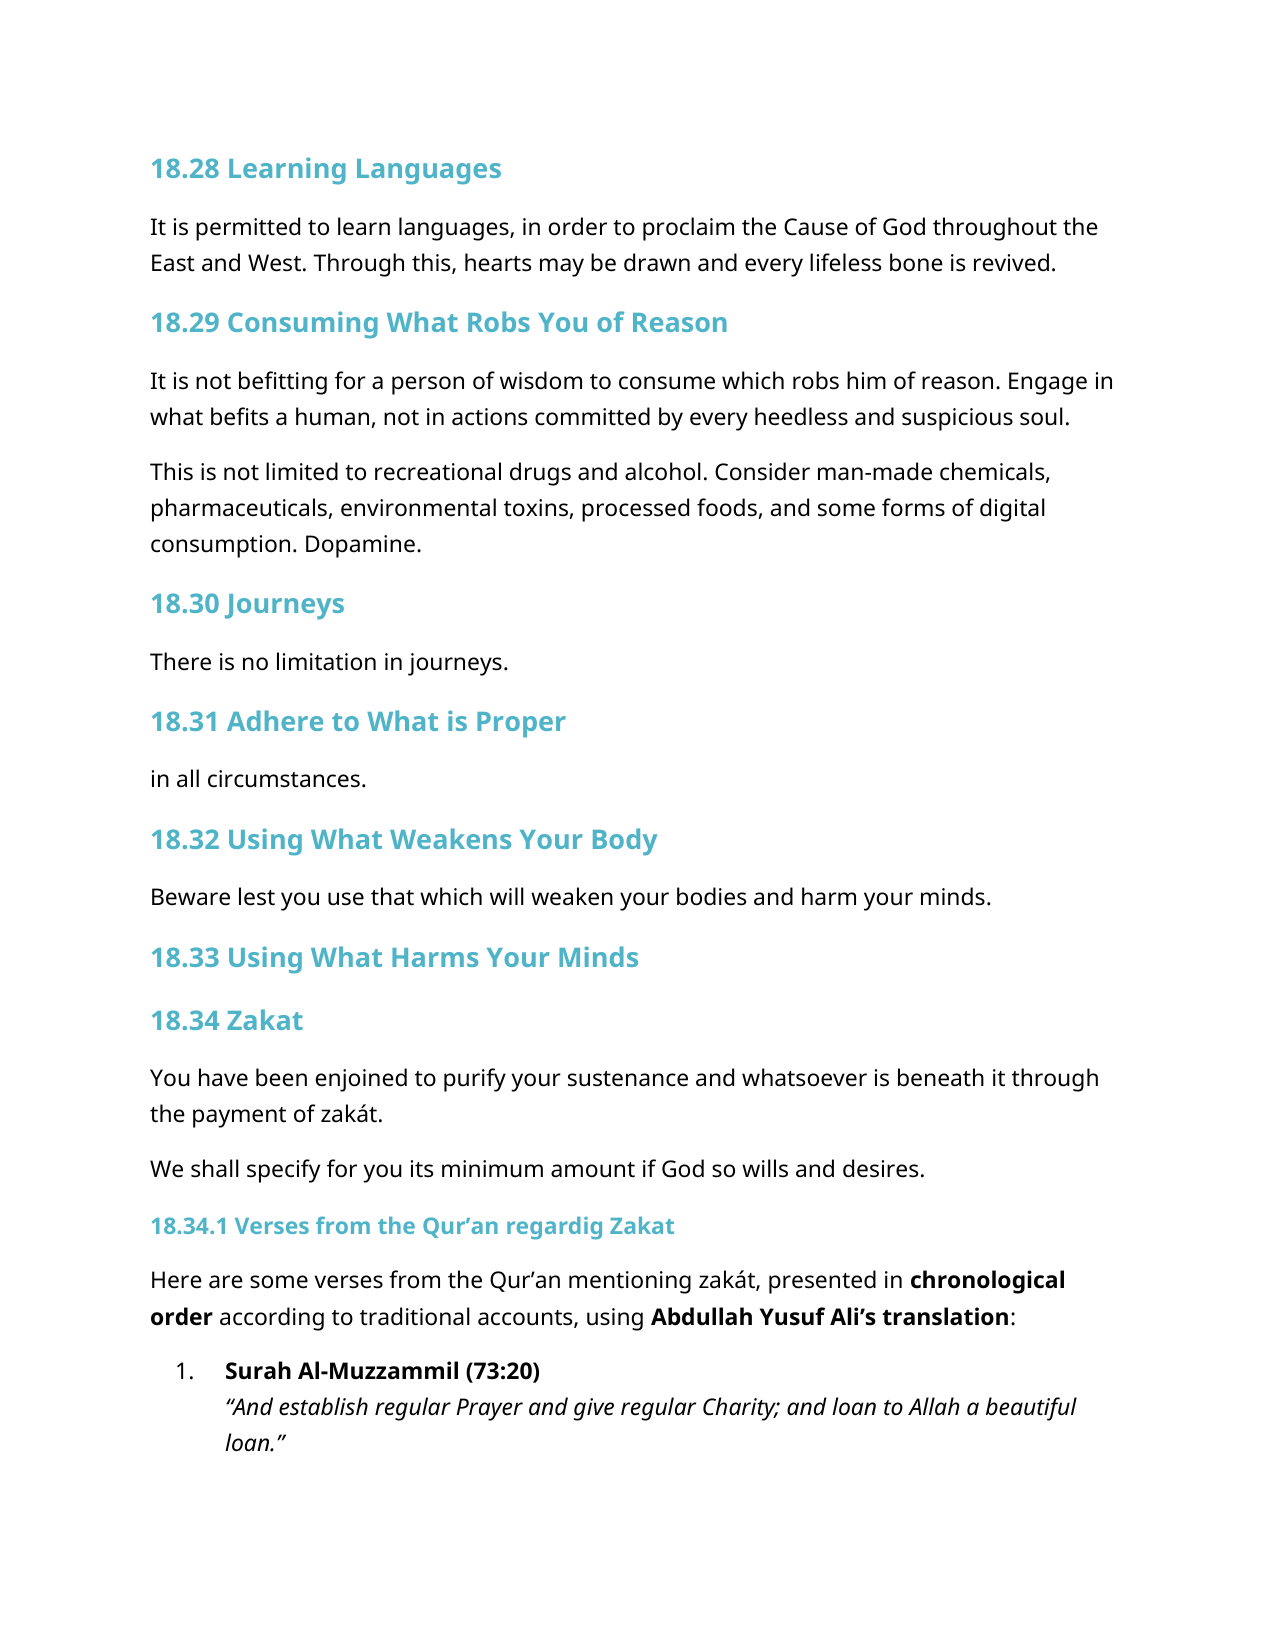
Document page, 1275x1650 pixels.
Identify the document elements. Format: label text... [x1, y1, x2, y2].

text in all circumstances. [150, 763, 1125, 794]
text You have been enjoined to purify your sustenance and whatsoever is beneath it through the payment of zakát. [150, 1062, 1125, 1129]
text This is not limited to recreational drugs and alcohol. Consider man-made chemicals, pharmaceuticals, environmental toxins, processed foods, and some forms of digital consumption. Dopamine. [150, 456, 1125, 559]
text We shall specify for you its minimum amount if God so wills and desires. [150, 1153, 1125, 1184]
subtitle 18.32 Using What Weakens Your Body [150, 820, 1125, 857]
text There is no limitation in journeys. [150, 645, 1125, 677]
text It is not befitting for a person of wisdom to consume which robs him of reason. Engage in what befits a human, not in actions committed by every heedless and suspicious soul. [150, 365, 1125, 432]
subtitle 18.30 Journeys [150, 584, 1125, 621]
subtitle 18.33 Using What Harms Your Minds [150, 938, 1125, 975]
subtitle 18.28 Learning Languages [150, 150, 1125, 187]
text It is permitted to learn languages, in order to proclaim the Cause of God throughout the East and West. Through this, hearts may be drawn and every lifeless bone is revived. [150, 211, 1125, 278]
text Beware lest you use that which will weaken your bodies and harm your minds. [150, 881, 1125, 912]
subtitle 18.34 Zakat [150, 1001, 1125, 1038]
subtitle 18.29 Consuming What Robs You of Reason [150, 304, 1125, 341]
list Surah Al-Muzzammil (73:20) “And establish regular Prayer and give regular Charity; and loan to Allah a beautiful loan.” [175, 1355, 1125, 1458]
text Here are some verses from the Qur’an mentioning zakát, presented in chronological order according to traditional accounts, using Abdullah Yusuf Ali’s translation: [150, 1264, 1125, 1332]
subtitle 18.31 Adhere to What is Proper [150, 702, 1125, 739]
subtitle 18.34.1 Verses from the Qur’an regardig Zakat [150, 1210, 1125, 1241]
